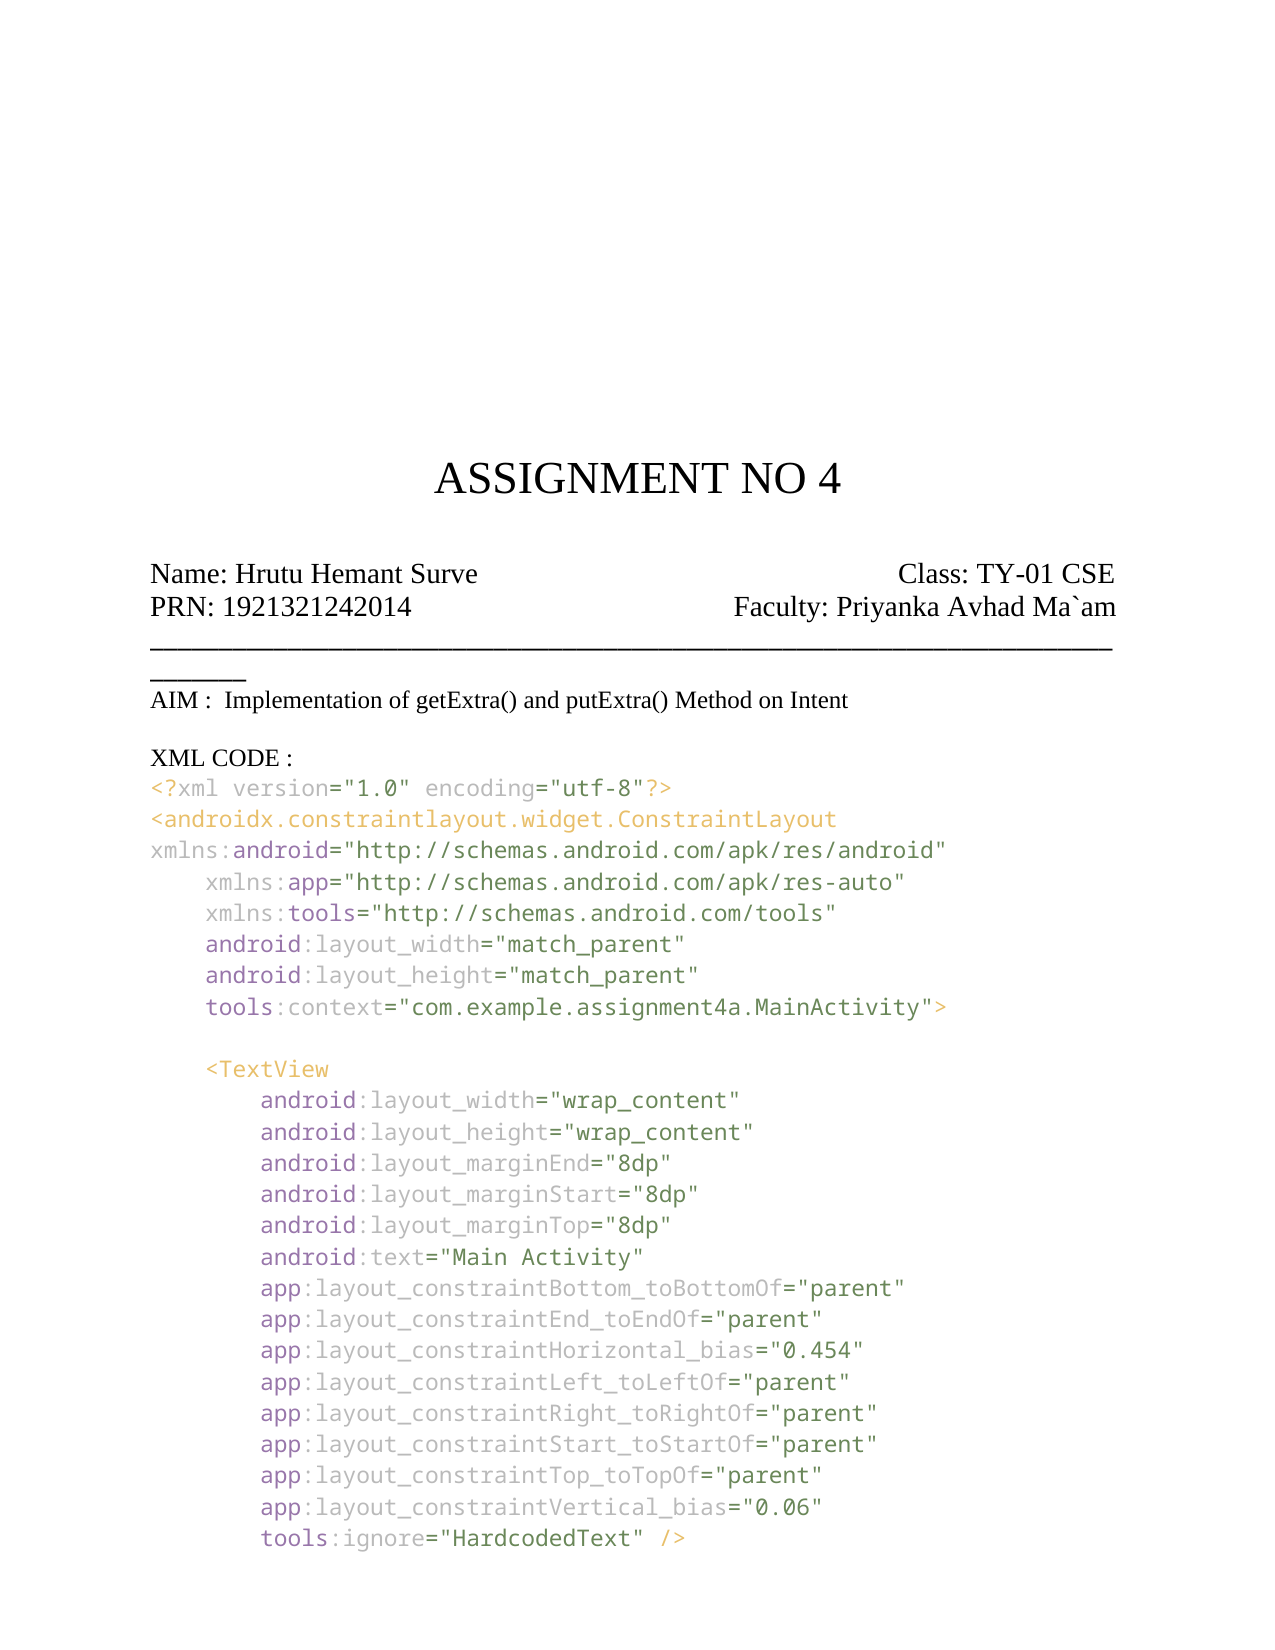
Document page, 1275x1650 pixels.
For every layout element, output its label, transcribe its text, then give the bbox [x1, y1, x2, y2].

text XML CODE : [150, 743, 1125, 772]
text _____________________________________________________________________________ [150, 623, 1125, 686]
text AIM : Implementation of getExtra() and putExtra() Method on Intent [150, 686, 1125, 714]
text Name: Hrutu Hemant Surve Class: TY-01 CSE [150, 556, 1125, 589]
text PRN: 1921321242014 Faculty: Priyanka Avhad Ma`am [150, 589, 1125, 623]
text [150, 772, 1125, 1584]
text ASSIGNMENT NO 4 [150, 451, 1125, 503]
